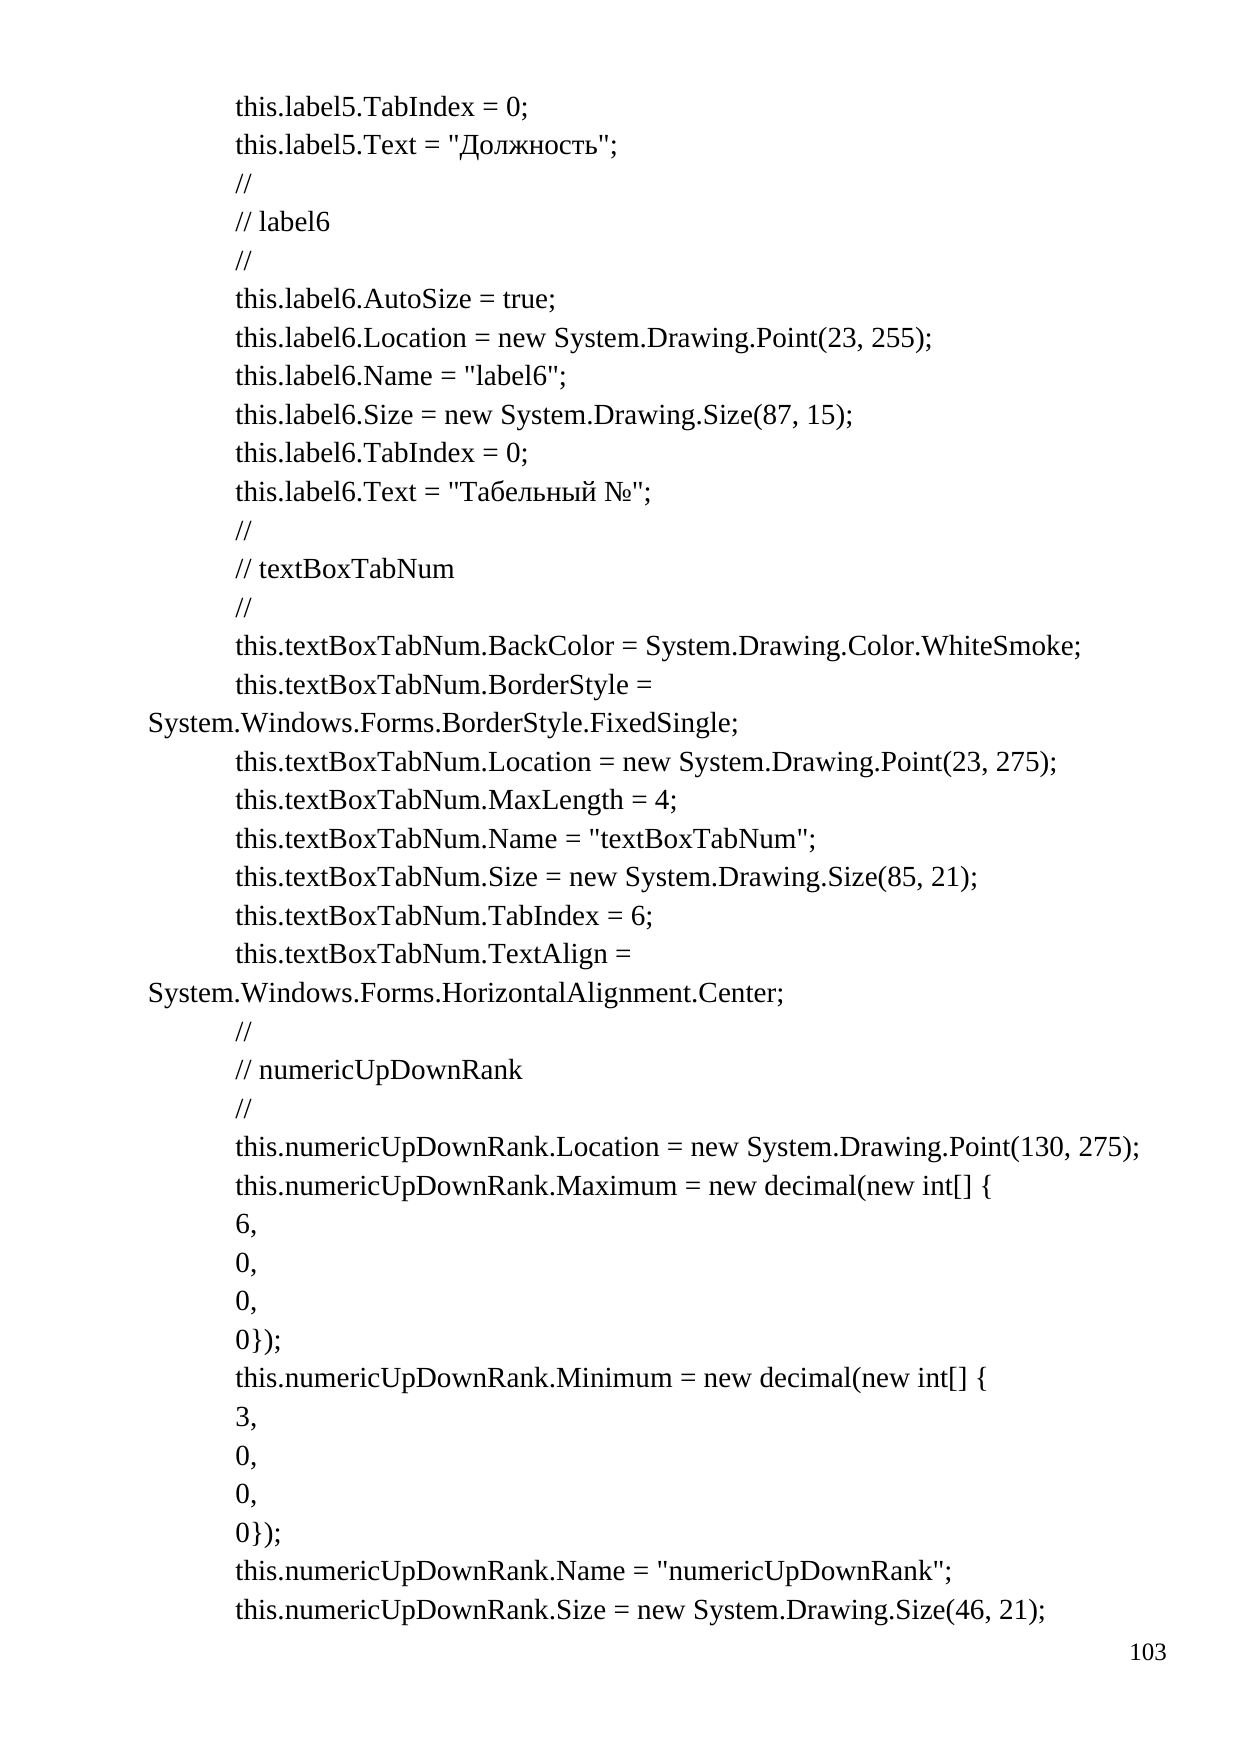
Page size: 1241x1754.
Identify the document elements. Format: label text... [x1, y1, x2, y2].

text // [148, 166, 1167, 199]
text this.label6.Size = new System.Drawing.Size(87, 15); [148, 397, 1167, 431]
text // textBoxTabNum [148, 551, 1167, 585]
text 0, [148, 1476, 1167, 1510]
text // numericUpDownRank [148, 1052, 1167, 1086]
text this.textBoxTabNum.MaxLength = 4; [148, 782, 1167, 816]
text this.numericUpDownRank.Name = "numericUpDownRank"; [148, 1553, 1167, 1587]
text 0, [148, 1283, 1167, 1317]
text this.textBoxTabNum.Location = new System.Drawing.Point(23, 275); [148, 744, 1167, 777]
text // [148, 513, 1167, 546]
text 3, [148, 1399, 1167, 1433]
text this.textBoxTabNum.Name = "textBoxTabNum"; [148, 821, 1167, 854]
text this.numericUpDownRank.Location = new System.Drawing.Point(130, 275); [148, 1129, 1167, 1163]
text // label6 [148, 204, 1167, 238]
text this.numericUpDownRank.Minimum = new decimal(new int[] { [148, 1361, 1167, 1394]
text // [148, 1014, 1167, 1047]
text 0}); [148, 1322, 1167, 1356]
text this.label5.Text = "Должность"; [148, 127, 1167, 161]
text this.label6.Text = "Табельный №"; [148, 474, 1167, 508]
text this.textBoxTabNum.BackColor = System.Drawing.Color.WhiteSmoke; [148, 628, 1167, 662]
text this.numericUpDownRank.Maximum = new decimal(new int[] { [148, 1168, 1167, 1201]
text this.textBoxTabNum.TextAlign = System.Windows.Forms.HorizontalAlignment.Center; [148, 937, 1167, 1009]
text 0, [148, 1245, 1167, 1278]
text // [148, 590, 1167, 623]
text this.textBoxTabNum.BorderStyle = System.Windows.Forms.BorderStyle.FixedSingle; [148, 667, 1167, 739]
text this.label5.TabIndex = 0; [148, 89, 1167, 122]
text this.textBoxTabNum.TabIndex = 6; [148, 898, 1167, 932]
text // [148, 243, 1167, 276]
text this.label6.AutoSize = true; [148, 281, 1167, 315]
text 0, [148, 1438, 1167, 1471]
text 6, [148, 1206, 1167, 1240]
text this.label6.TabIndex = 0; [148, 436, 1167, 469]
text // [148, 1091, 1167, 1124]
text this.label6.Name = "label6"; [148, 358, 1167, 392]
text this.textBoxTabNum.Size = new System.Drawing.Size(85, 21); [148, 859, 1167, 893]
text 0}); [148, 1515, 1167, 1548]
text this.label6.Location = new System.Drawing.Point(23, 255); [148, 320, 1167, 353]
text this.numericUpDownRank.Size = new System.Drawing.Size(46, 21); [148, 1592, 1167, 1625]
